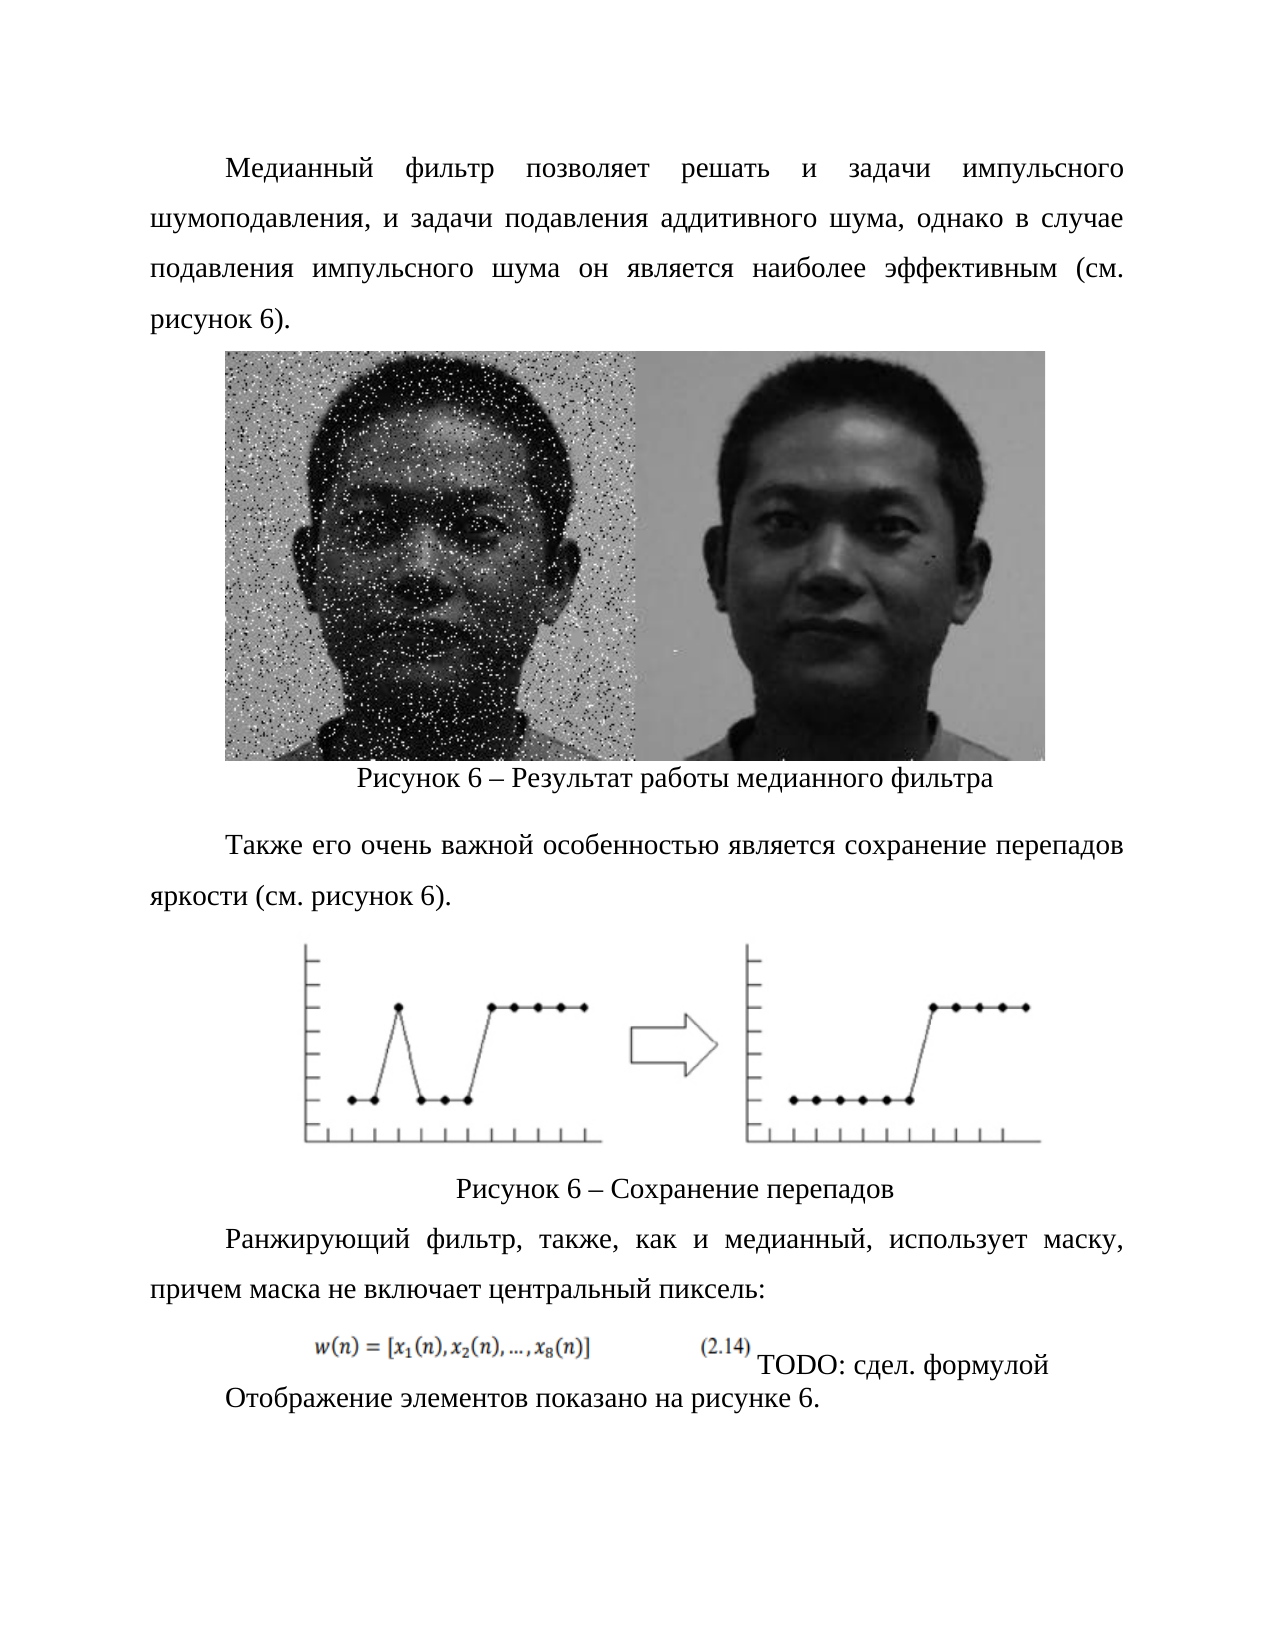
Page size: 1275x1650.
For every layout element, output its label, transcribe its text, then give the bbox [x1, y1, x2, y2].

picture [301, 1321, 757, 1375]
text Рисунок 6 – Сохранение перепадов [150, 1171, 1125, 1204]
text Также его очень важной особенностью является сохранение перепадов яркости (см. рисунок 6). [150, 827, 1125, 911]
text Рисунок 6 – Результат работы медианного фильтра [150, 760, 1125, 794]
picture [292, 928, 1058, 1154]
picture [225, 351, 1046, 761]
text Отображение элементов показано на рисунке 6. [150, 1381, 1125, 1414]
text Ранжирующий фильтр, также, как и медианный, использует маску, причем маска не включает центральный пиксель: [150, 1221, 1125, 1305]
text Медианный фильтр позволяет решать и задачи импульсного шумоподавления, и задачи подавления аддитивного шума, однако в случае подавления импульсного шума он является наиболее эффективным (см. рисунок 6). [150, 150, 1125, 334]
